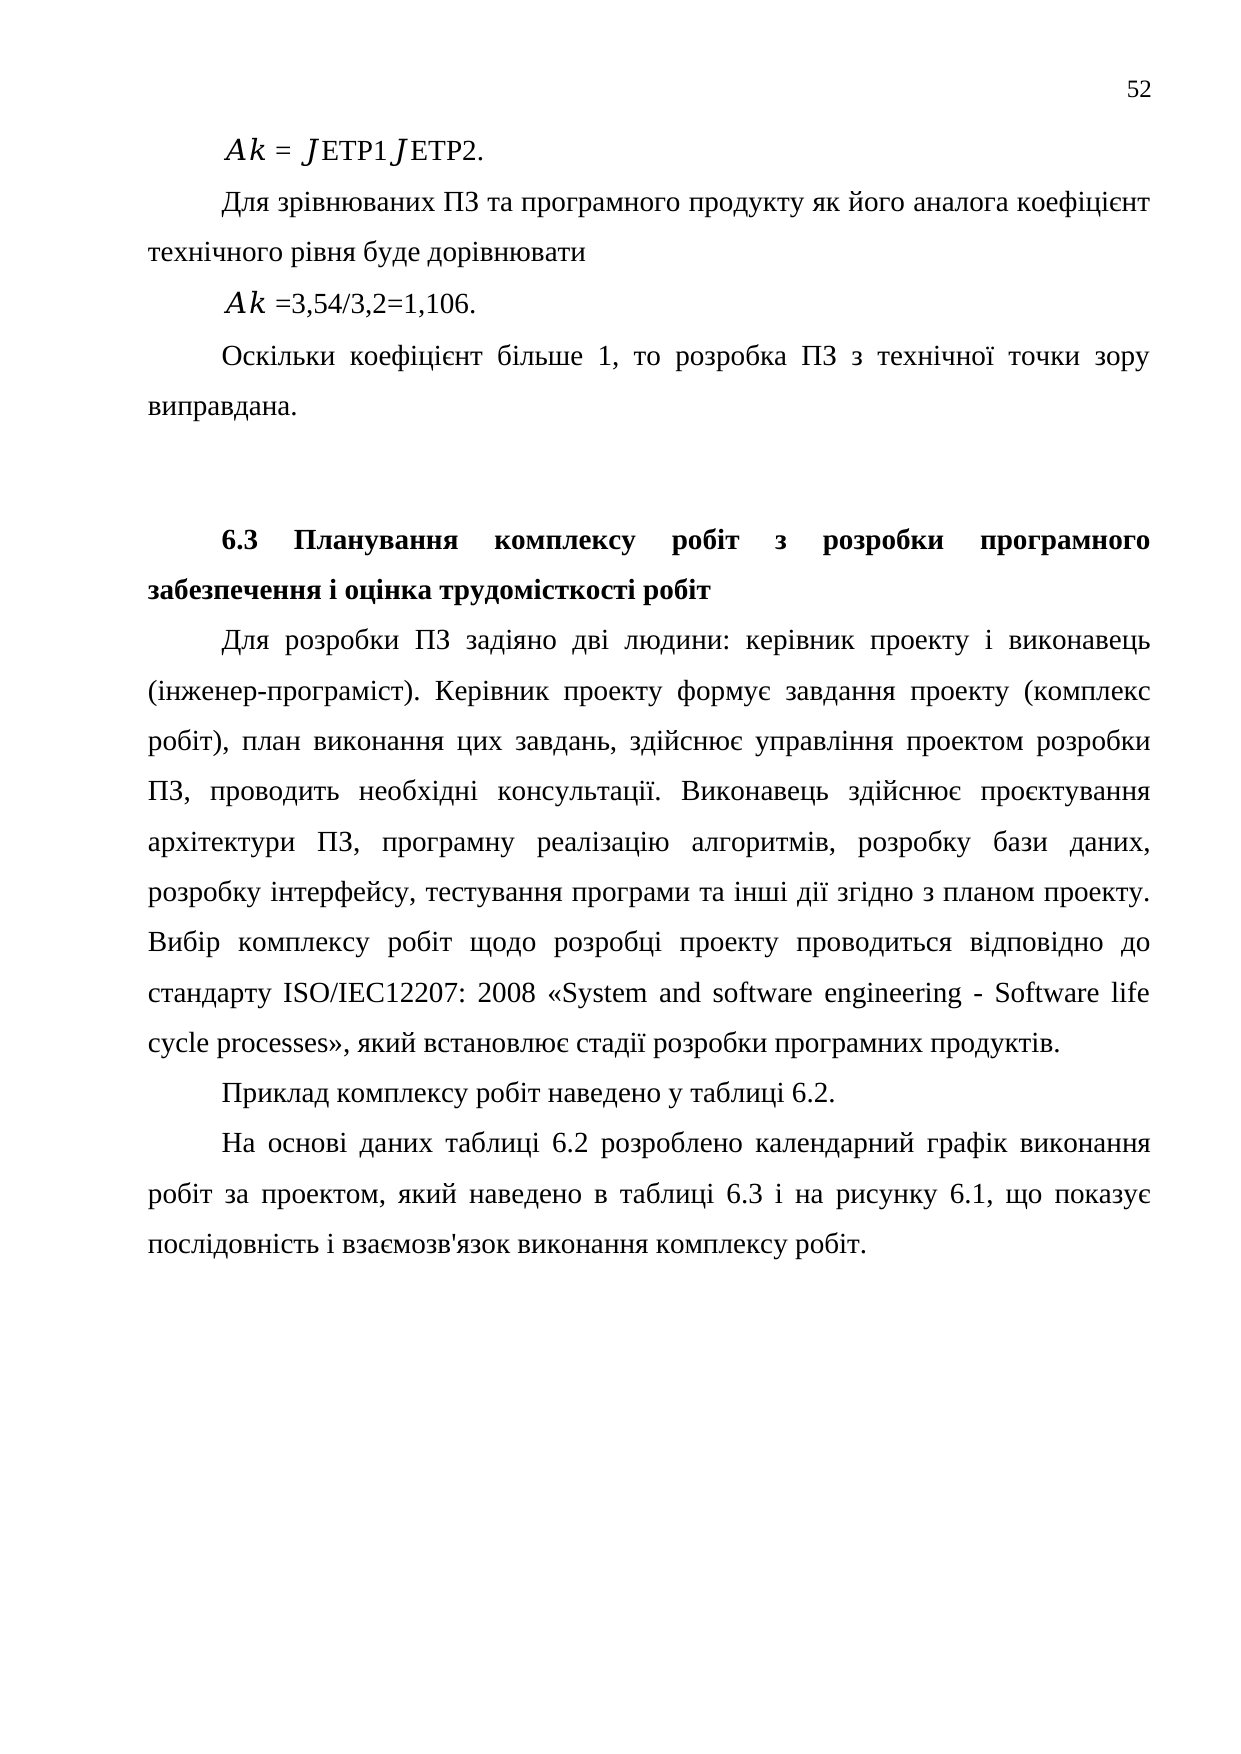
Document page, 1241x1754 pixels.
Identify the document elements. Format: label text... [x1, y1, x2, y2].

text Для зрівнюваних ПЗ та програмного продукту як його аналога коефіцієнт технічного рівня буде дорівнювати [148, 184, 1152, 268]
text Для розробки ПЗ задіяно дві людини: керівник проекту і виконавець (інженер-програміст). Керівник проекту формує завдання проекту (комплекс робіт), план виконання цих завдань, здійснює управління проектом розробки ПЗ, проводить необхідні консультації. Виконавець здійснює проєктування архітектури ПЗ, програмну реалізацію алгоритмів, розробку бази даних, розробку інтерфейсу, тестування програми та інші дії згідно з планом проекту. Вибір комплексу робіт щодо розробці проекту проводиться відповідно до стандарту ISO/IEC12207: 2008 «System and software engineering - Software life cycle processes», який встановлює стадії розробки програмних продуктів. [148, 622, 1152, 1058]
text На основі даних таблиці 6.2 розроблено календарний графік виконання робіт за проектом, який наведено в таблиці 6.3 і на рисунку 6.1, що показує послідовність і взаємозв'язок виконання комплексу робіт. [148, 1126, 1152, 1260]
text 𝐴𝑘 =3,54/3,2=1,106. [148, 285, 1152, 320]
text 𝐴𝑘 = 𝐽ЕТР1𝐽ЕТР2. [148, 131, 1152, 167]
text Оскільки коефіцієнт більше 1, то розробка ПЗ з технічної точки зору виправдана. [148, 338, 1152, 421]
text 6.3 Планування комплексу робіт з розробки програмного забезпечення і оцінка трудомісткості робіт [148, 522, 1152, 606]
text Приклад комплексу робіт наведено у таблиці 6.2. [148, 1075, 1152, 1109]
